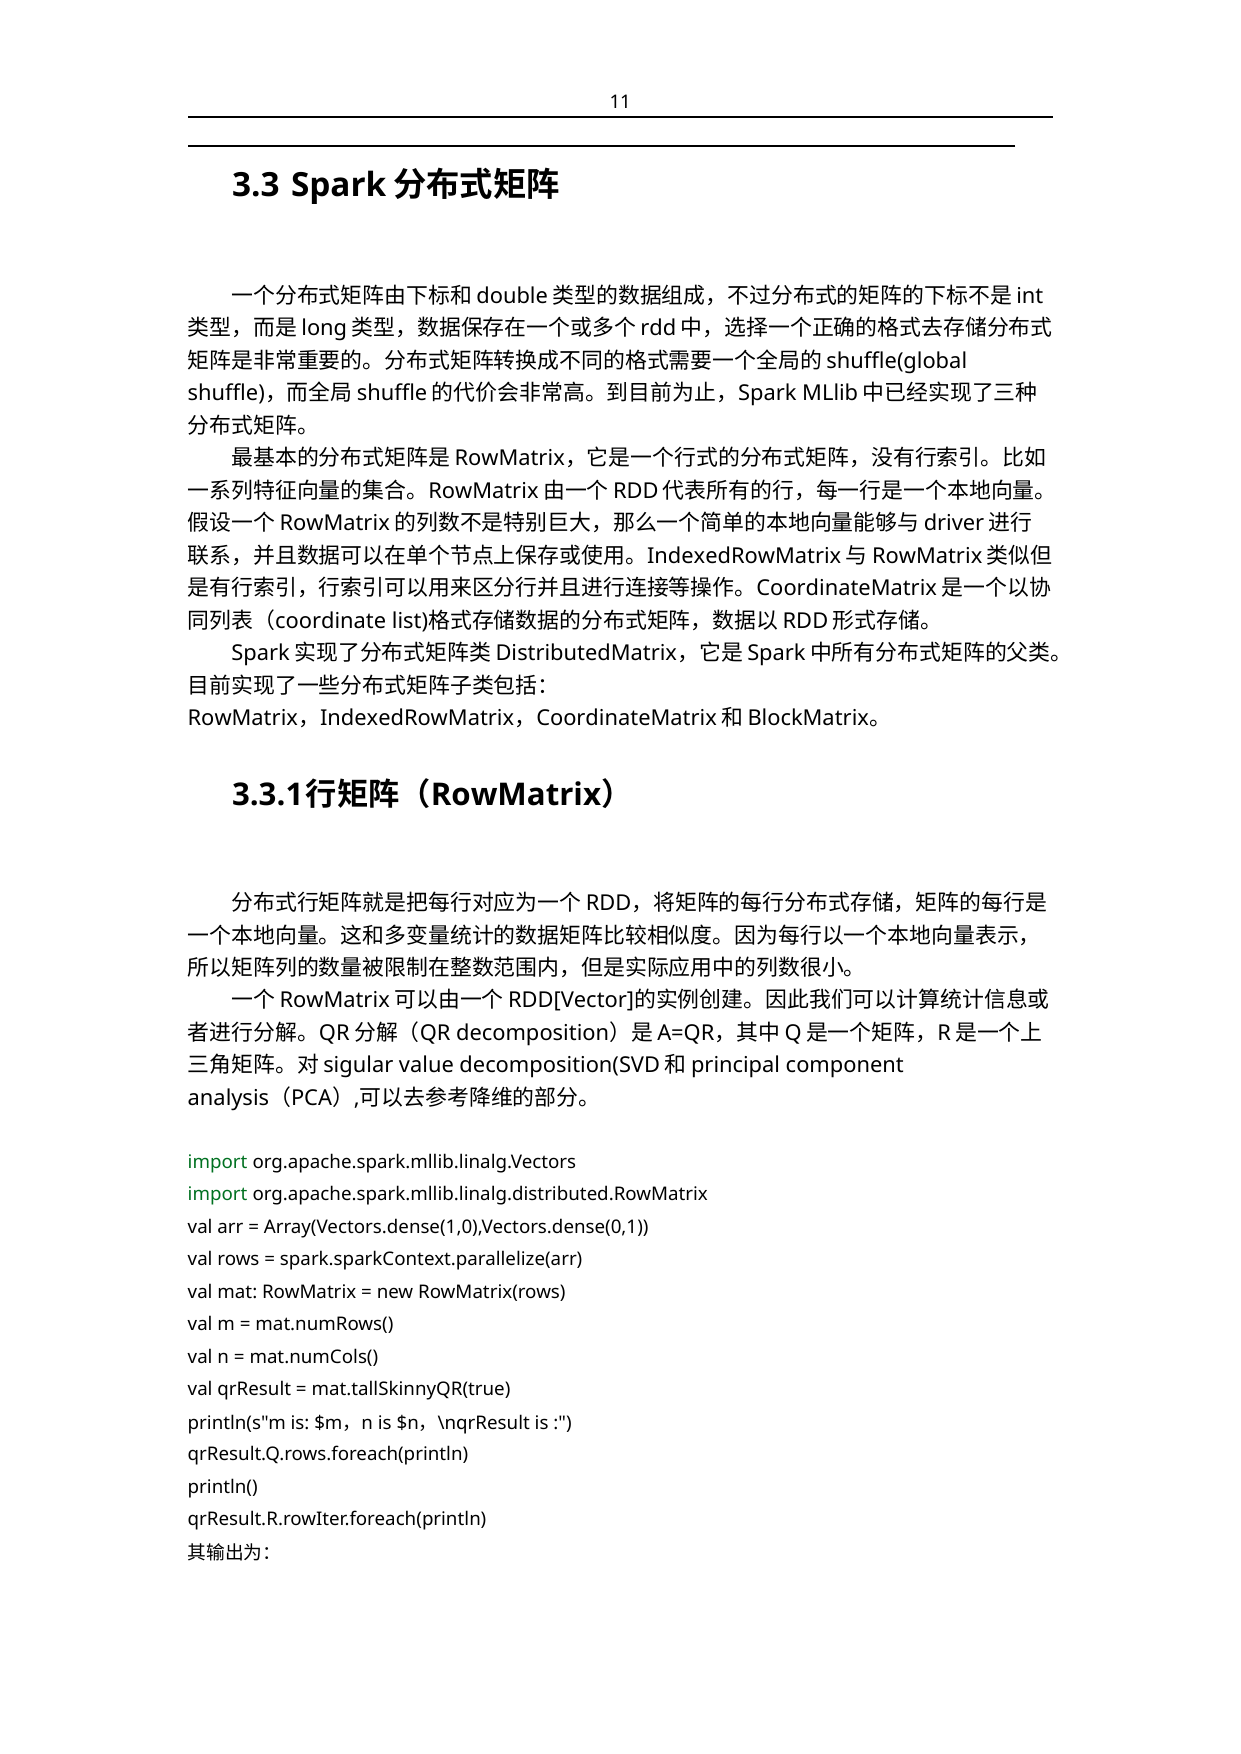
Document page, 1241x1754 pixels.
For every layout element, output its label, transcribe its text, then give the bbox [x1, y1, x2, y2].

text qrResult.Q.rows.foreach(println) [187, 1437, 1053, 1470]
text val arr = Array(Vectors.dense(1,0),Vectors.dense(0,1)) [187, 1210, 1053, 1242]
text qrResult.R.rowIter.foreach(println) [187, 1502, 1053, 1535]
text 其输出为： [187, 1535, 1053, 1567]
text val m = mat.numRows() [187, 1307, 1053, 1340]
text 一个分布式矩阵由下标和double类型的数据组成，不过分布式的矩阵的下标不是int类型，而是long类型，数据保存在一个或多个rdd中，选择一个正确的格式去存储分布式矩阵是非常重要的。分布式矩阵转换成不同的格式需要一个全局的shuffle(global shuffle)，而全局shuffle的代价会非常高。到目前为止，Spark MLlib中已经实现了三种分布式矩阵。 [187, 277, 1053, 440]
text val qrResult = mat.tallSkinnyQR(true) [187, 1372, 1053, 1405]
text Spark实现了分布式矩阵类DistributedMatrix，它是Spark中所有分布式矩阵的父类。目前实现了一些分布式矩阵子类包括： RowMatrix，IndexedRowMatrix，CoordinateMatrix和BlockMatrix。 [187, 635, 1053, 732]
text val n = mat.numCols() [187, 1340, 1053, 1372]
subtitle Spark分布式矩阵 [232, 150, 1053, 215]
text 分布式行矩阵就是把每行对应为一个RDD，将矩阵的每行分布式存储，矩阵的每行是一个本地向量。这和多变量统计的数据矩阵比较相似度。因为每行以一个本地向量表示，所以矩阵列的数量被限制在整数范围内，但是实际应用中的列数很小。 [187, 885, 1053, 982]
text println(s"m is: $m，n is $n，\nqrResult is :") [187, 1405, 1053, 1437]
text println() [187, 1470, 1053, 1502]
text val mat: RowMatrix = new RowMatrix(rows) [187, 1275, 1053, 1307]
text import org.apache.spark.mllib.linalg.Vectors [187, 1145, 1053, 1177]
subtitle 行矩阵（RowMatrix） [232, 759, 1053, 824]
text val rows = spark.sparkContext.parallelize(arr) [187, 1242, 1053, 1275]
text 最基本的分布式矩阵是RowMatrix，它是一个行式的分布式矩阵，没有行索引。比如一系列特征向量的集合。RowMatrix由一个RDD代表所有的行，每一行是一个本地向量。假设一个RowMatrix的列数不是特别巨大，那么一个简单的本地向量能够与driver进行联系，并且数据可以在单个节点上保存或使用。IndexedRowMatrix与RowMatrix类似但是有行索引，行索引可以用来区分行并且进行连接等操作。CoordinateMatrix是一个以协同列表（coordinate list)格式存储数据的分布式矩阵，数据以RDD形式存储。 [187, 440, 1053, 635]
text import org.apache.spark.mllib.linalg.distributed.RowMatrix [187, 1177, 1053, 1210]
text 一个RowMatrix可以由一个RDD[Vector]的实例创建。因此我们可以计算统计信息或者进行分解。QR分解（QR decomposition）是A=QR，其中Q是一个矩阵，R是一个上三角矩阵。对sigular value decomposition(SVD和principal component analysis（PCA）,可以去参考降维的部分。 [187, 982, 1053, 1112]
